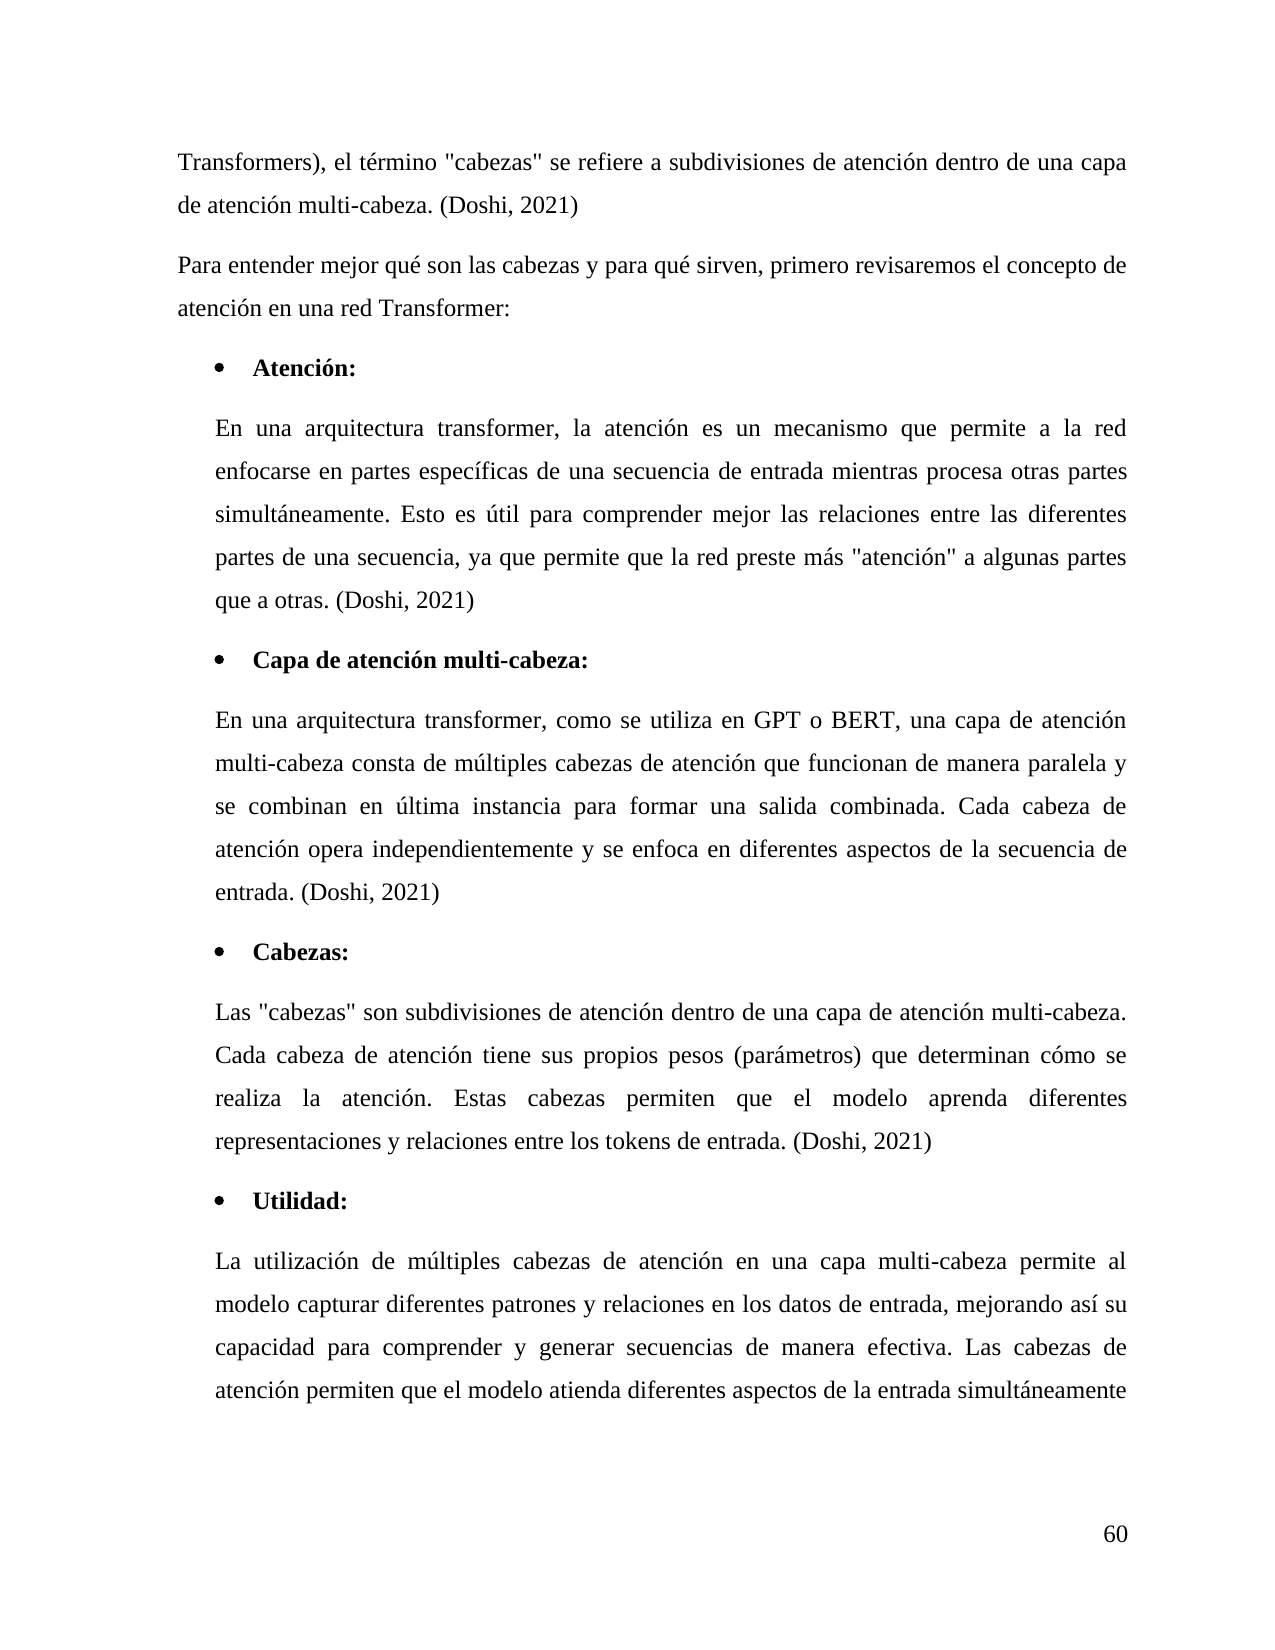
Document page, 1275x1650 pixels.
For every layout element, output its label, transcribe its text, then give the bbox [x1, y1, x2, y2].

list Capa de atención multi-cabeza: [215, 645, 1128, 674]
text Para entender mejor qué son las cabezas y para qué sirven, primero revisaremos el concepto de atención en una red Transformer: [177, 250, 1128, 322]
list Atención: [215, 353, 1128, 382]
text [215, 1246, 1128, 1404]
text Las "cabezas" son subdivisiones de atención dentro de una capa de atención multi-cabeza. Cada cabeza de atención tiene sus propios pesos (parámetros) que determinan cómo se realiza la atención. Estas cabezas permiten que el modelo aprenda diferentes representaciones y relaciones entre los tokens de entrada. [215, 997, 1128, 1155]
list Cabezas: [215, 937, 1128, 966]
text En una arquitectura transformer, como se utiliza en GPT o BERT, una capa de atención multi-cabeza consta de múltiples cabezas de atención que funcionan de manera paralela y se combinan en última instancia para formar una salida combinada. Cada cabeza de atención opera independientemente y se enfoca en diferentes aspectos de la secuencia de entrada. [215, 705, 1128, 906]
text En una arquitectura transformer, la atención es un mecanismo que permite a la red enfocarse en partes específicas de una secuencia de entrada mientras procesa otras partes simultáneamente. Esto es útil para comprender mejor las relaciones entre las diferentes partes de una secuencia, ya que permite que la red preste más "atención" a algunas partes que a otras. [215, 413, 1128, 614]
list Utilidad: [215, 1186, 1128, 1215]
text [177, 147, 1128, 219]
